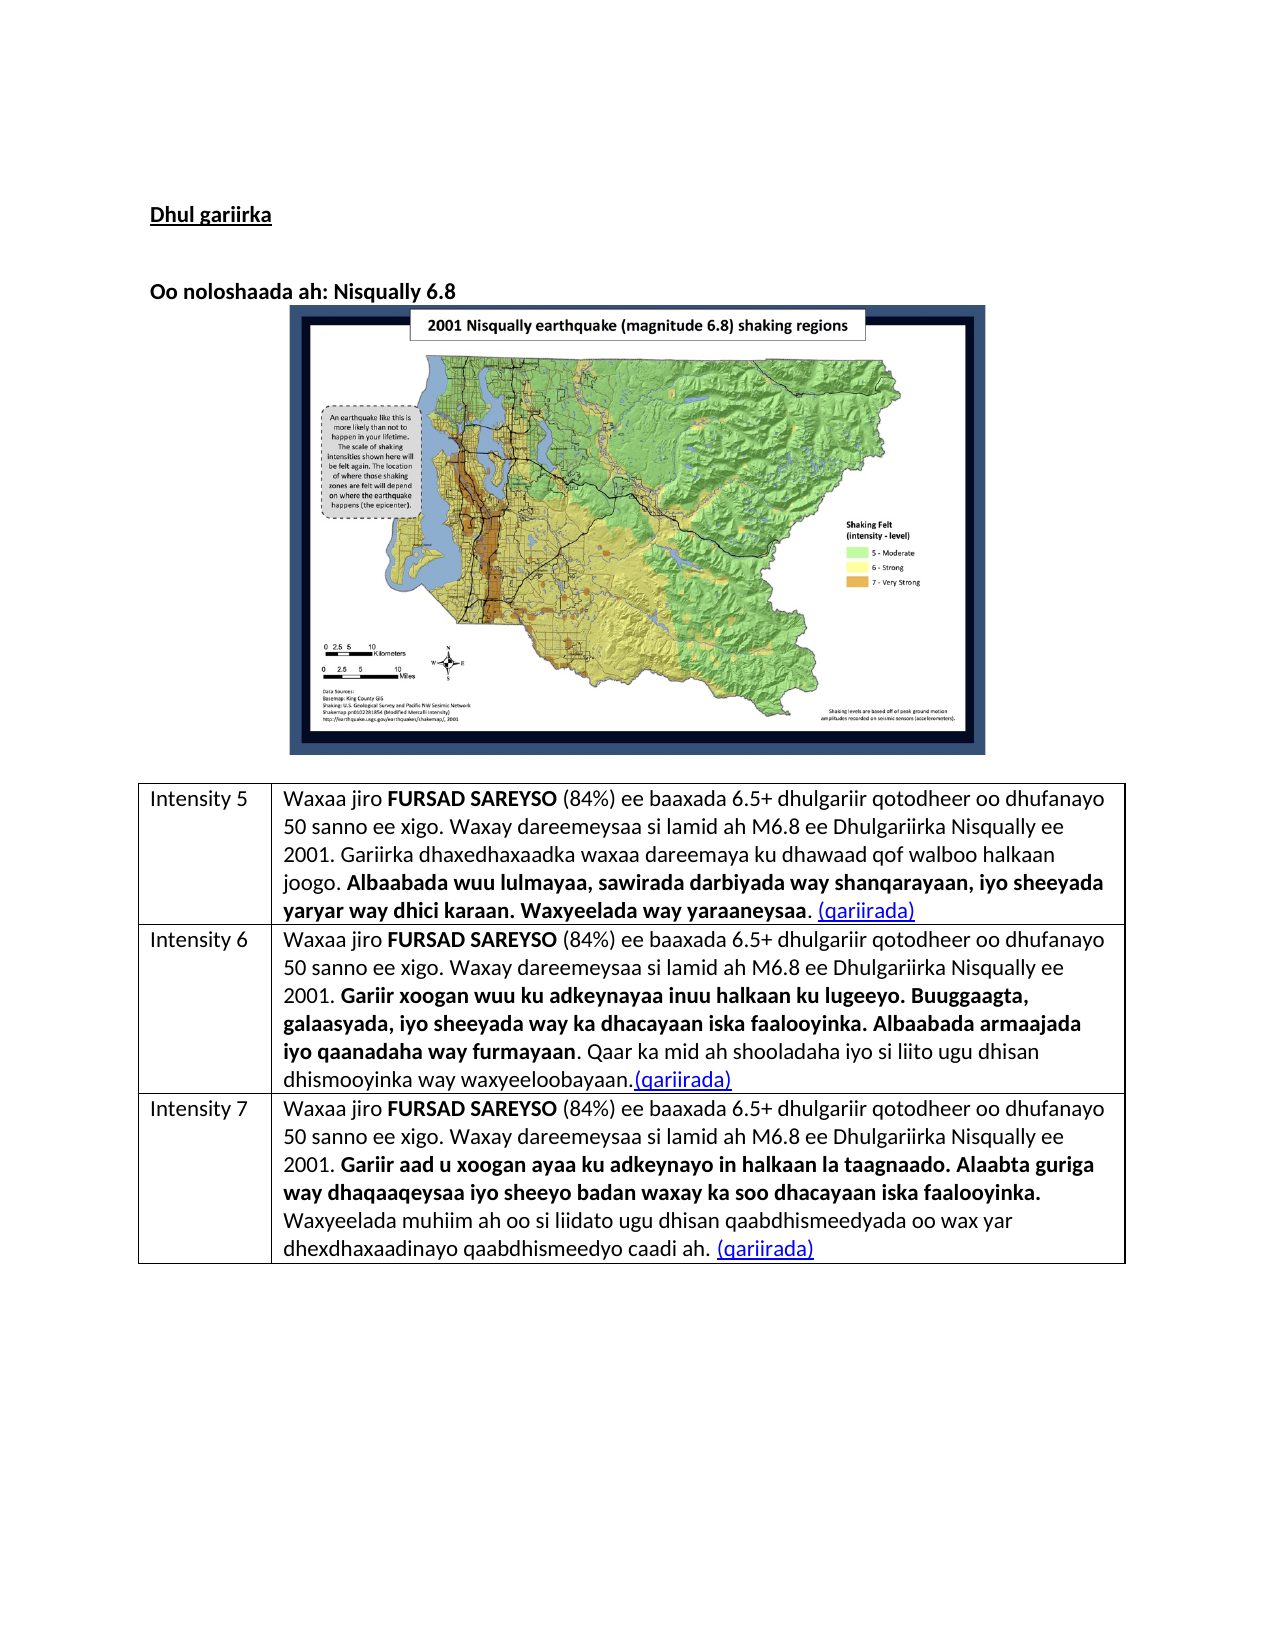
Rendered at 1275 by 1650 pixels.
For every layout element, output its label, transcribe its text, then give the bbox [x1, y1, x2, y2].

table_cell Waxaa jiro FURSAD SAREYSO (84%) ee baaxada 6.5+ dhulgariir qotodheer oo dhufanayo 50 sanno ee xigo. Waxay dareemeysaa si lamid ah M6.8 ee Dhulgariirka Nisqually ee 2001. Gariir xoogan wuu ku adkeynayaa inuu halkaan ku lugeeyo. Buuggaagta, galaasyada, iyo sheeyada way ka dhacayaan iska faalooyinka. Albaabada armaajada iyo qaanadaha way furmayaan. Qaar ka mid ah shooladaha iyo si liito ugu dhisan dhismooyinka way waxyeeloobayaan.(qariirada) [272, 925, 1124, 1093]
table_header Waxaa jiro FURSAD SAREYSO (84%) ee baaxada 6.5+ dhulgariir qotodheer oo dhufanayo 50 sanno ee xigo. Waxay dareemeysaa si lamid ah M6.8 ee Dhulgariirka Nisqually ee 2001. Gariirka dhaxedhaxaadka waxaa dareemaya ku dhawaad qof walboo halkaan joogo. Albaabada wuu lulmayaa, sawirada darbiyada way shanqarayaan, iyo sheeyada yaryar way dhici karaan. Waxyeelada way yaraaneysaa. (qariirada) [272, 784, 1124, 924]
subtitle Dhul gariirka [150, 200, 1125, 228]
table_cell Waxaa jiro FURSAD SAREYSO (84%) ee baaxada 6.5+ dhulgariir qotodheer oo dhufanayo 50 sanno ee xigo. Waxay dareemeysaa si lamid ah M6.8 ee Dhulgariirka Nisqually ee 2001. Gariir aad u xoogan ayaa ku adkeynayo in halkaan la taagnaado. Alaabta guriga way dhaqaaqeysaa iyo sheeyo badan waxay ka soo dhacayaan iska faalooyinka. Waxyeelada muhiim ah oo si liidato ugu dhisan qaabdhismeedyada oo wax yar dhexdhaxaadinayo qaabdhismeedyo caadi ah. (qariirada) [272, 1094, 1124, 1262]
table_header Intensity 5 [139, 784, 271, 924]
table_cell Intensity 7 [139, 1094, 271, 1262]
picture [289, 305, 986, 755]
table_cell Intensity 6 [139, 925, 271, 1093]
subtitle Oo noloshaada ah: Nisqually 6.8 [150, 277, 1125, 305]
